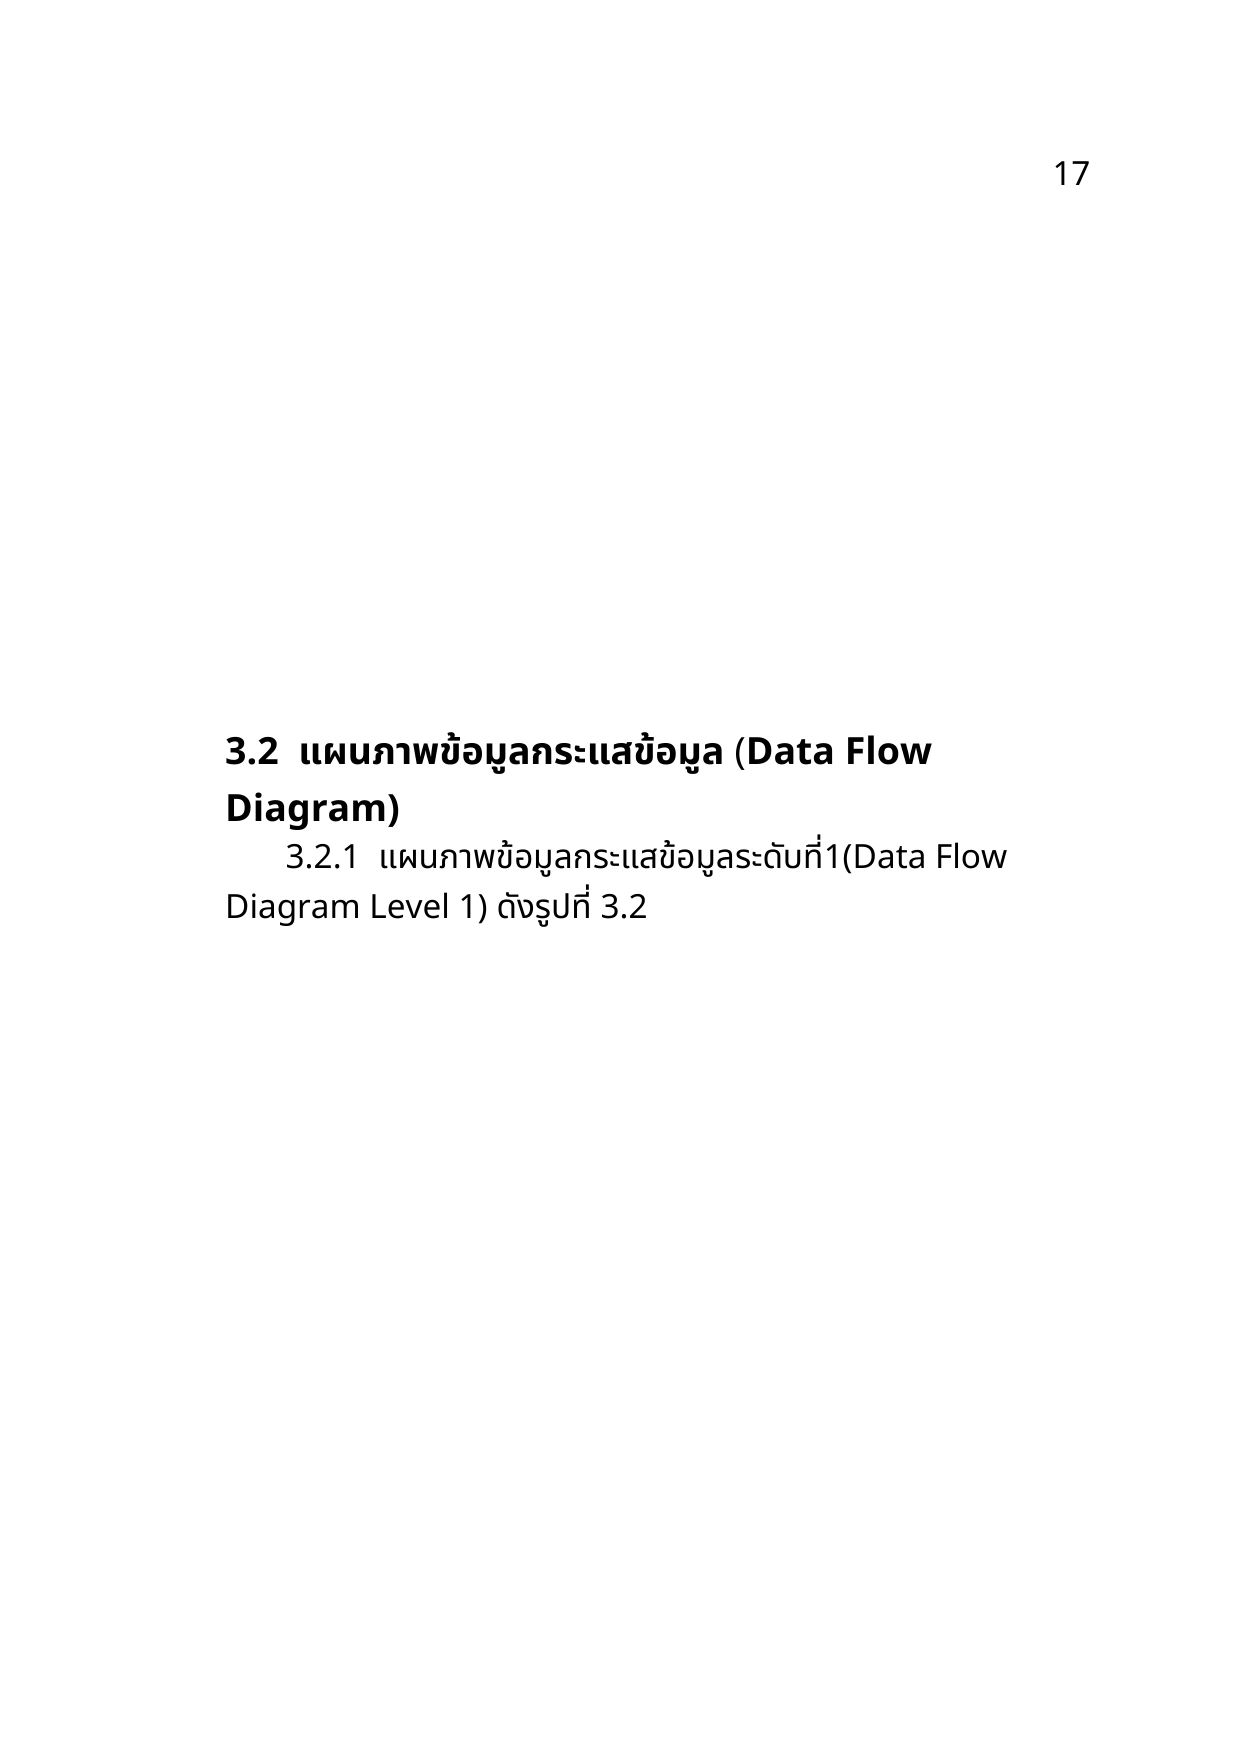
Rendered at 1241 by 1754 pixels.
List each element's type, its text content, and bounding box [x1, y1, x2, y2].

text 3.2.1 แผนภาพข้อมูลกระแสข้อมูลระดับที่1(Data Flow Diagram Level 1) ดังรูปที่ 3.2 [225, 833, 1090, 934]
subtitle 3.2 แผนภาพข้อมูลกระแสข้อมูล (Data Flow Diagram) [225, 724, 1090, 833]
